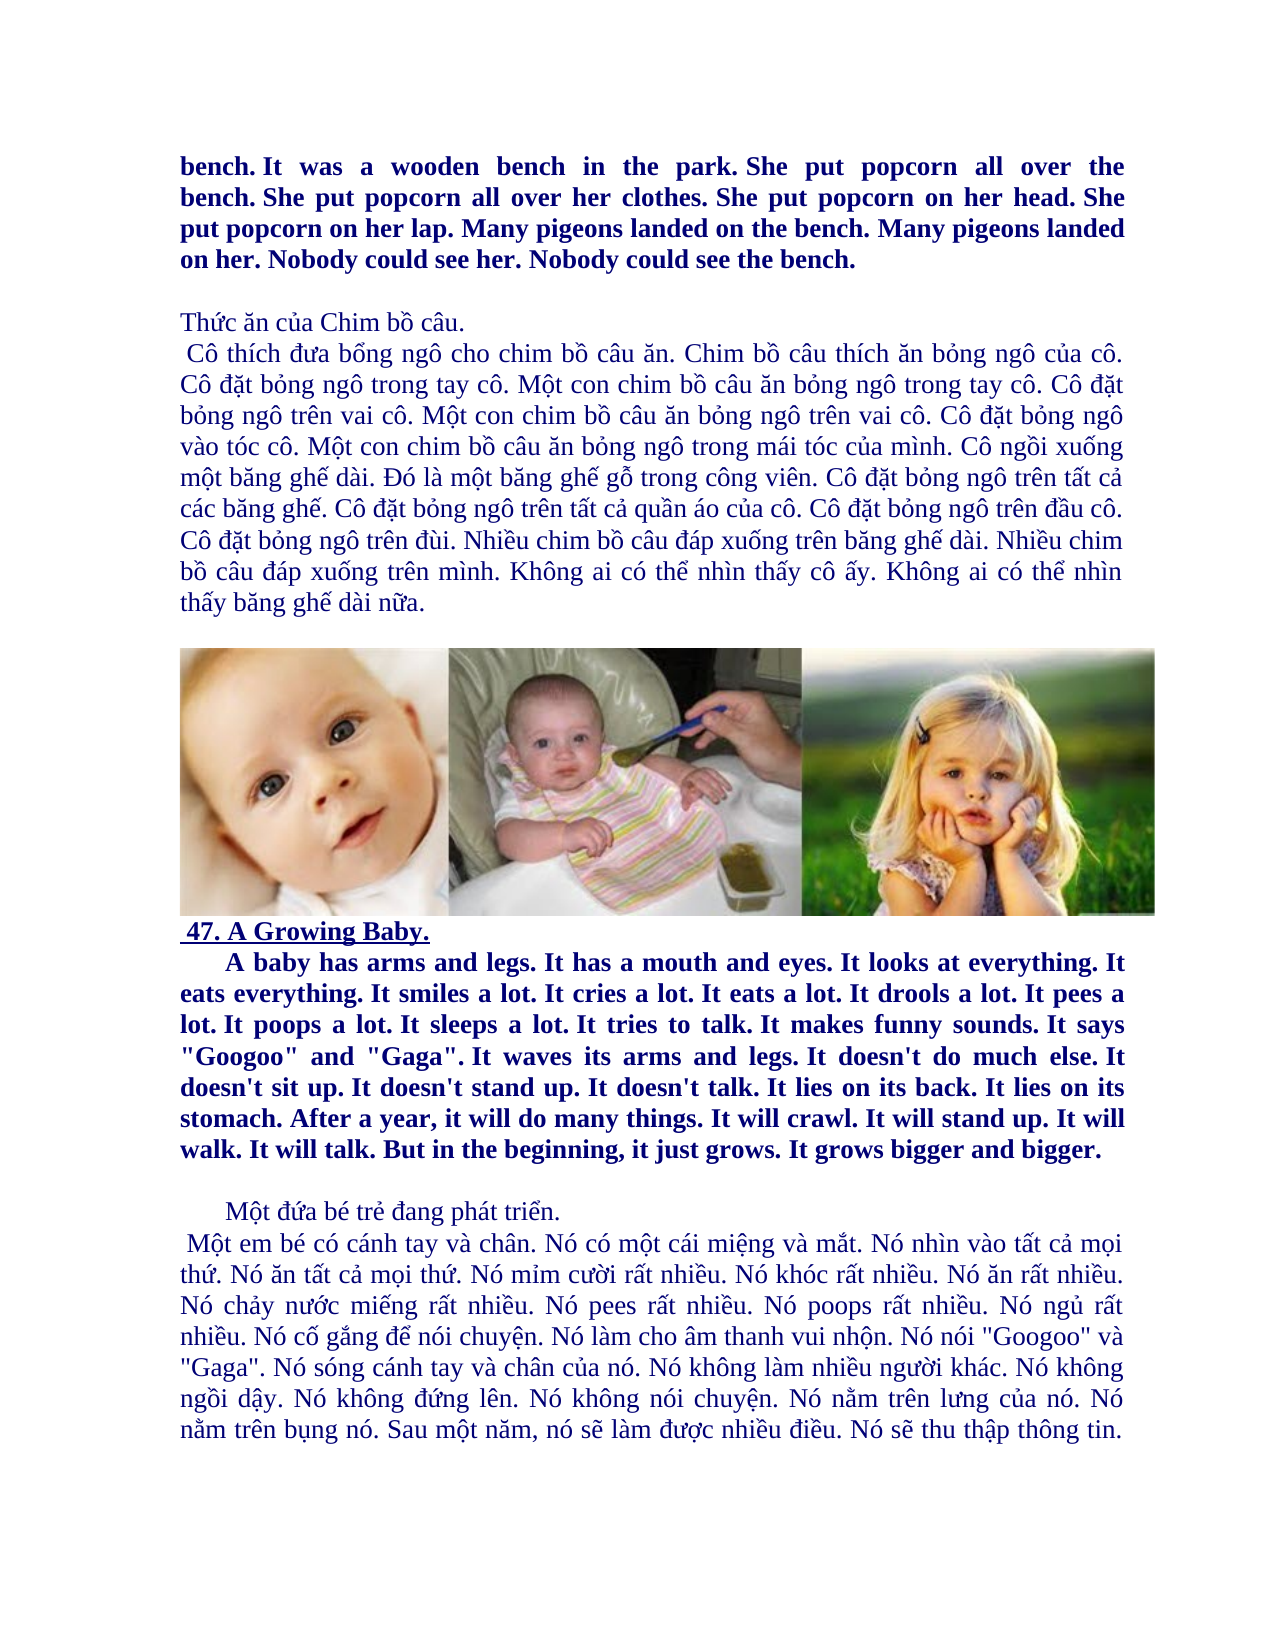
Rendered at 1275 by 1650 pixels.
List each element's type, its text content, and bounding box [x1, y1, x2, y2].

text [180, 1227, 1125, 1445]
text Một đứa bé trẻ đang phát triển. [180, 1196, 1125, 1227]
text Cô thích đưa bổng ngô cho chim bồ câu ăn. Chim bồ câu thích ăn bỏng ngô của cô. Cô đặt bỏng ngô trong tay cô. Một con chim bồ câu ăn bỏng ngô trong tay cô. Cô đặt bỏng ngô trên vai cô. Một con chim bồ câu ăn bỏng ngô trên vai cô. Cô đặt bỏng ngô vào tóc cô. Một con chim bồ câu ăn bỏng ngô trong mái tóc của mình. Cô ngồi xuống một băng ghế dài. Đó là một băng ghế gỗ trong công viên. Cô đặt bỏng ngô trên tất cả các băng ghế. Cô đặt bỏng ngô trên tất cả quần áo của cô. Cô đặt bỏng ngô trên đầu cô. Cô đặt bỏng ngô trên đùi. Nhiều chim bồ câu đáp xuống trên băng ghế dài. Nhiều chim bồ câu đáp xuống trên mình. Không ai có thể nhìn thấy cô ấy. Không ai có thể nhìn thấy băng ghế dài nữa. [180, 337, 1125, 617]
text A baby has arms and legs. It has a mouth and eyes. It looks at everything. It eats everything. It smiles a lot. It cries a lot. It eats a lot. It drools a lot. It pees a lot. It poops a lot. It sleeps a lot. It tries to talk. It makes funny sounds. It says "Googoo" and "Gaga". It waves its arms and legs. It doesn't do much else. It doesn't sit up. It doesn't stand up. It doesn't talk. It lies on its back. It lies on its stomach. After a year, it will do many things. It will crawl. It will stand up. It will walk. It will talk. But in the beginning, it just grows. It grows bigger and bigger. [180, 946, 1125, 1164]
picture [179, 648, 1155, 916]
text Thức ăn của Chim bồ câu. [180, 306, 1125, 337]
text 47. A Growing Baby. [180, 916, 1125, 946]
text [180, 150, 1125, 274]
